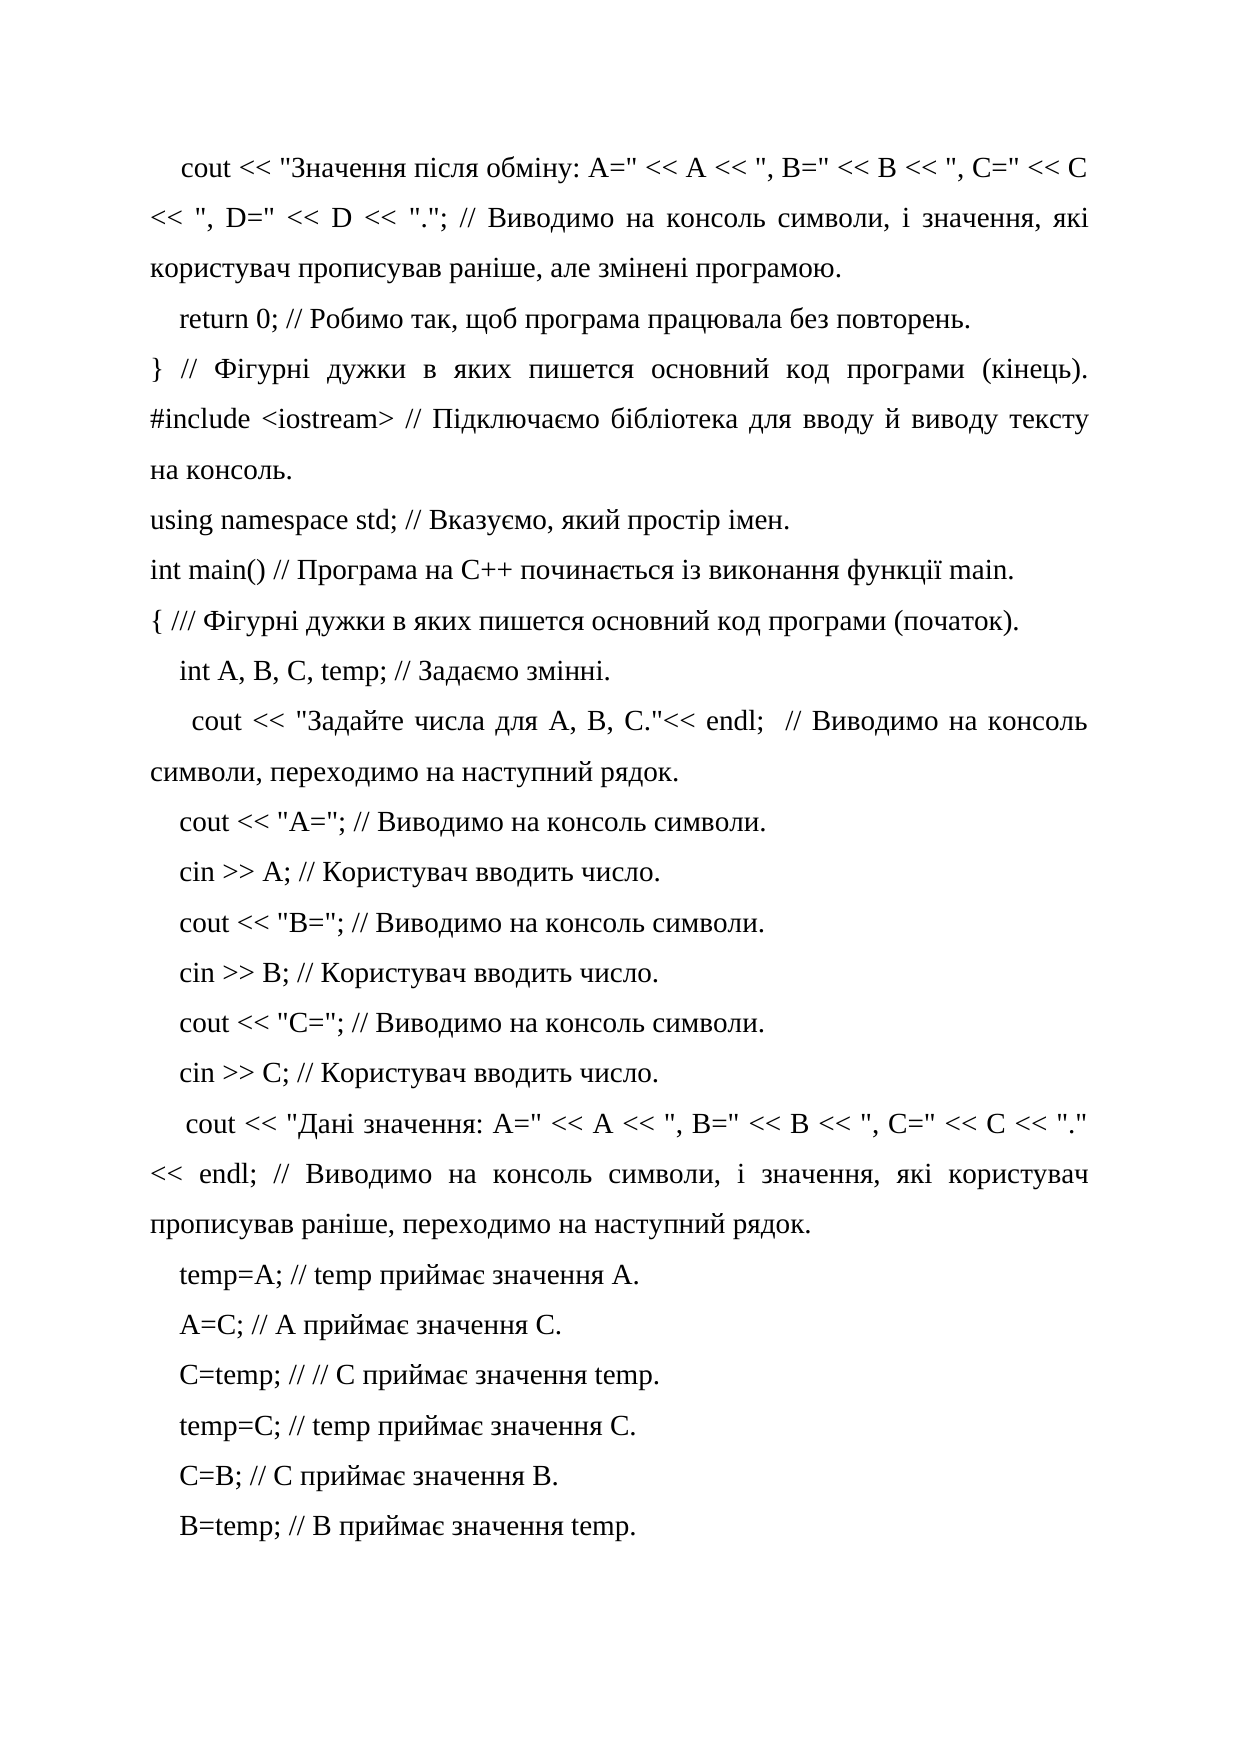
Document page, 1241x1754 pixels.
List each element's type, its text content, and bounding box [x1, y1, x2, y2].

text cout << "B="; // Виводимо на консоль символи. [150, 905, 1090, 938]
text A=C; // А приймає значення С. [150, 1307, 1090, 1341]
text return 0; // Робимо так, щоб програма працювала без повторень. [150, 301, 1090, 334]
text B=temp; // B приймає значення temp. [150, 1508, 1090, 1542]
text cout << "A="; // Виводимо на консоль символи. [150, 804, 1090, 838]
text C=B; // C приймає значення B. [150, 1458, 1090, 1492]
text using namespace std; // Вказуємо, який простір імен. [150, 502, 1090, 536]
text int A, B, C, temp; // Задаємо змінні. [150, 653, 1090, 687]
text cin >> A; // Користувач вводить число. [150, 854, 1090, 888]
text cout << "Значення після обміну: А=" << A << ", В=" << B << ", С=" << C << ", D=" << D << "."; // Виводимо на консоль символи, і значення, які користувач прописував раніше, але змінені програмою. [150, 150, 1090, 284]
text cin >> B; // Користувач вводить число. [150, 955, 1090, 988]
text C=temp; // // C приймає значення temp. [150, 1357, 1090, 1391]
text cout << "Дані значення: А=" << A << ", В=" << B << ", С=" << C << "." << endl; // Виводимо на консоль символи, і значення, які користувач прописував раніше, переходимо на наступний рядок. [150, 1106, 1090, 1240]
text } // Фігурні дужки в яких пишется основний код програми (кінець). #include <iostream> // Підключаємо бібліотека для вводу й виводу тексту на консоль. [150, 351, 1090, 485]
text { /// Фігурні дужки в яких пишется основний код програми (початок). [150, 603, 1090, 636]
text cout << "Задайте числа для А, В, С."<< endl; // Виводимо на консоль символи, переходимо на наступний рядок. [150, 703, 1090, 787]
text cin >> C; // Користувач вводить число. [150, 1056, 1090, 1089]
text temp=C; // temp приймає значення C. [150, 1408, 1090, 1441]
text temp=A; // temp приймає значення A. [150, 1257, 1090, 1290]
text cout << "C="; // Виводимо на консоль символи. [150, 1005, 1090, 1039]
text int main() // Програма на С++ починається із виконання функції main. [150, 552, 1090, 586]
